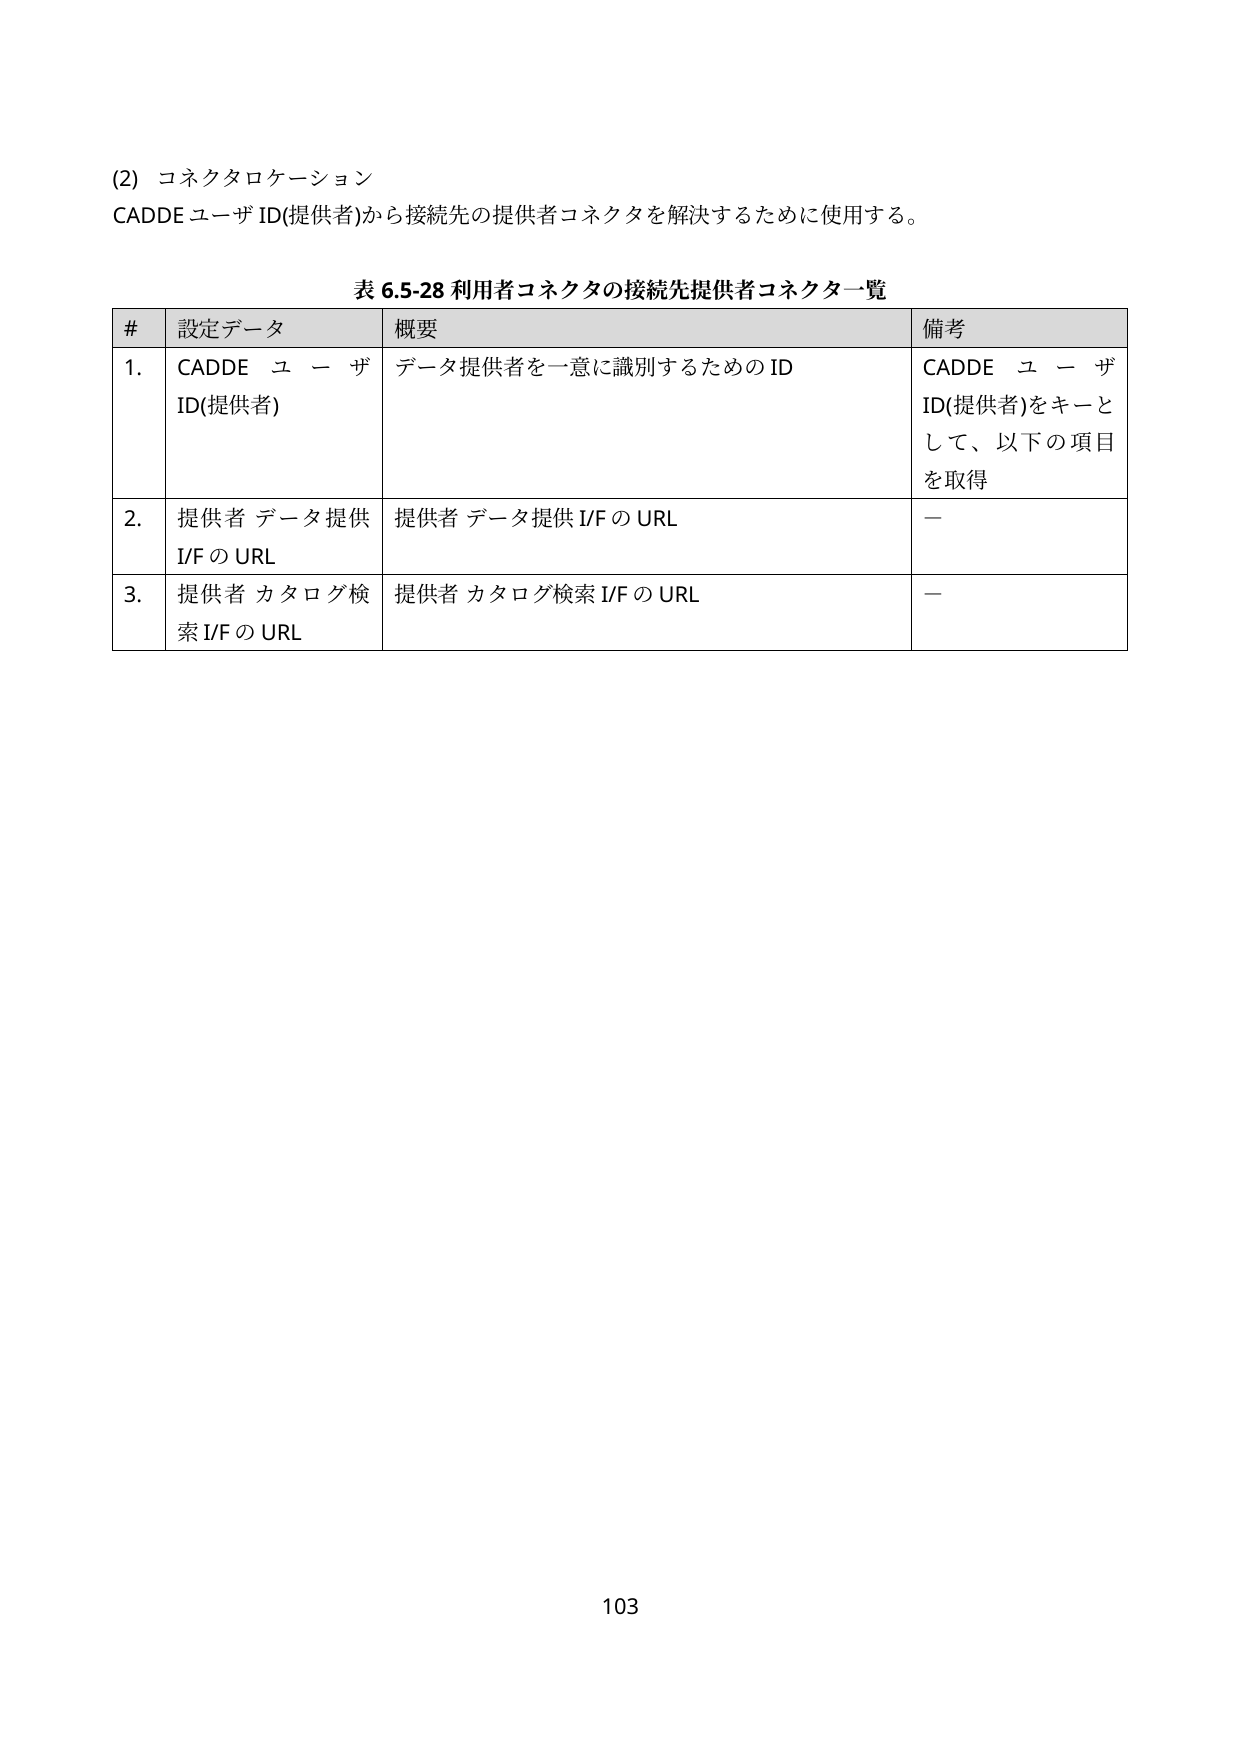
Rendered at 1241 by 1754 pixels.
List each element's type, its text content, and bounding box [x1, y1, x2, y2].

table_cell 提供者 カタログ検索I/FのURL [166, 575, 382, 650]
table_cell [113, 348, 165, 498]
table_cell データ提供者を一意に識別するためのID [383, 348, 911, 498]
table_cell 提供者 データ提供I/FのURL [166, 499, 382, 574]
table_cell 提供者 データ提供I/FのURL [383, 499, 911, 574]
table_cell [113, 575, 165, 650]
text CADDEユーザID(提供者)から接続先の提供者コネクタを解決するために使用する。 [112, 196, 1128, 233]
table_header 設定データ [166, 309, 382, 347]
table_cell CADDEユーザID(提供者) [166, 348, 382, 498]
table_cell [113, 499, 165, 574]
table_header # [113, 309, 165, 347]
table_cell 提供者 カタログ検索I/FのURL [383, 575, 911, 650]
table_cell － [912, 575, 1127, 650]
table_header 備考 [912, 309, 1127, 347]
table_cell CADDEユーザID(提供者)をキーとして、以下の項目を取得 [912, 348, 1127, 498]
table_header 概要 [383, 309, 911, 347]
table_cell － [912, 499, 1127, 574]
subtitle コネクタロケーション [112, 158, 1128, 196]
